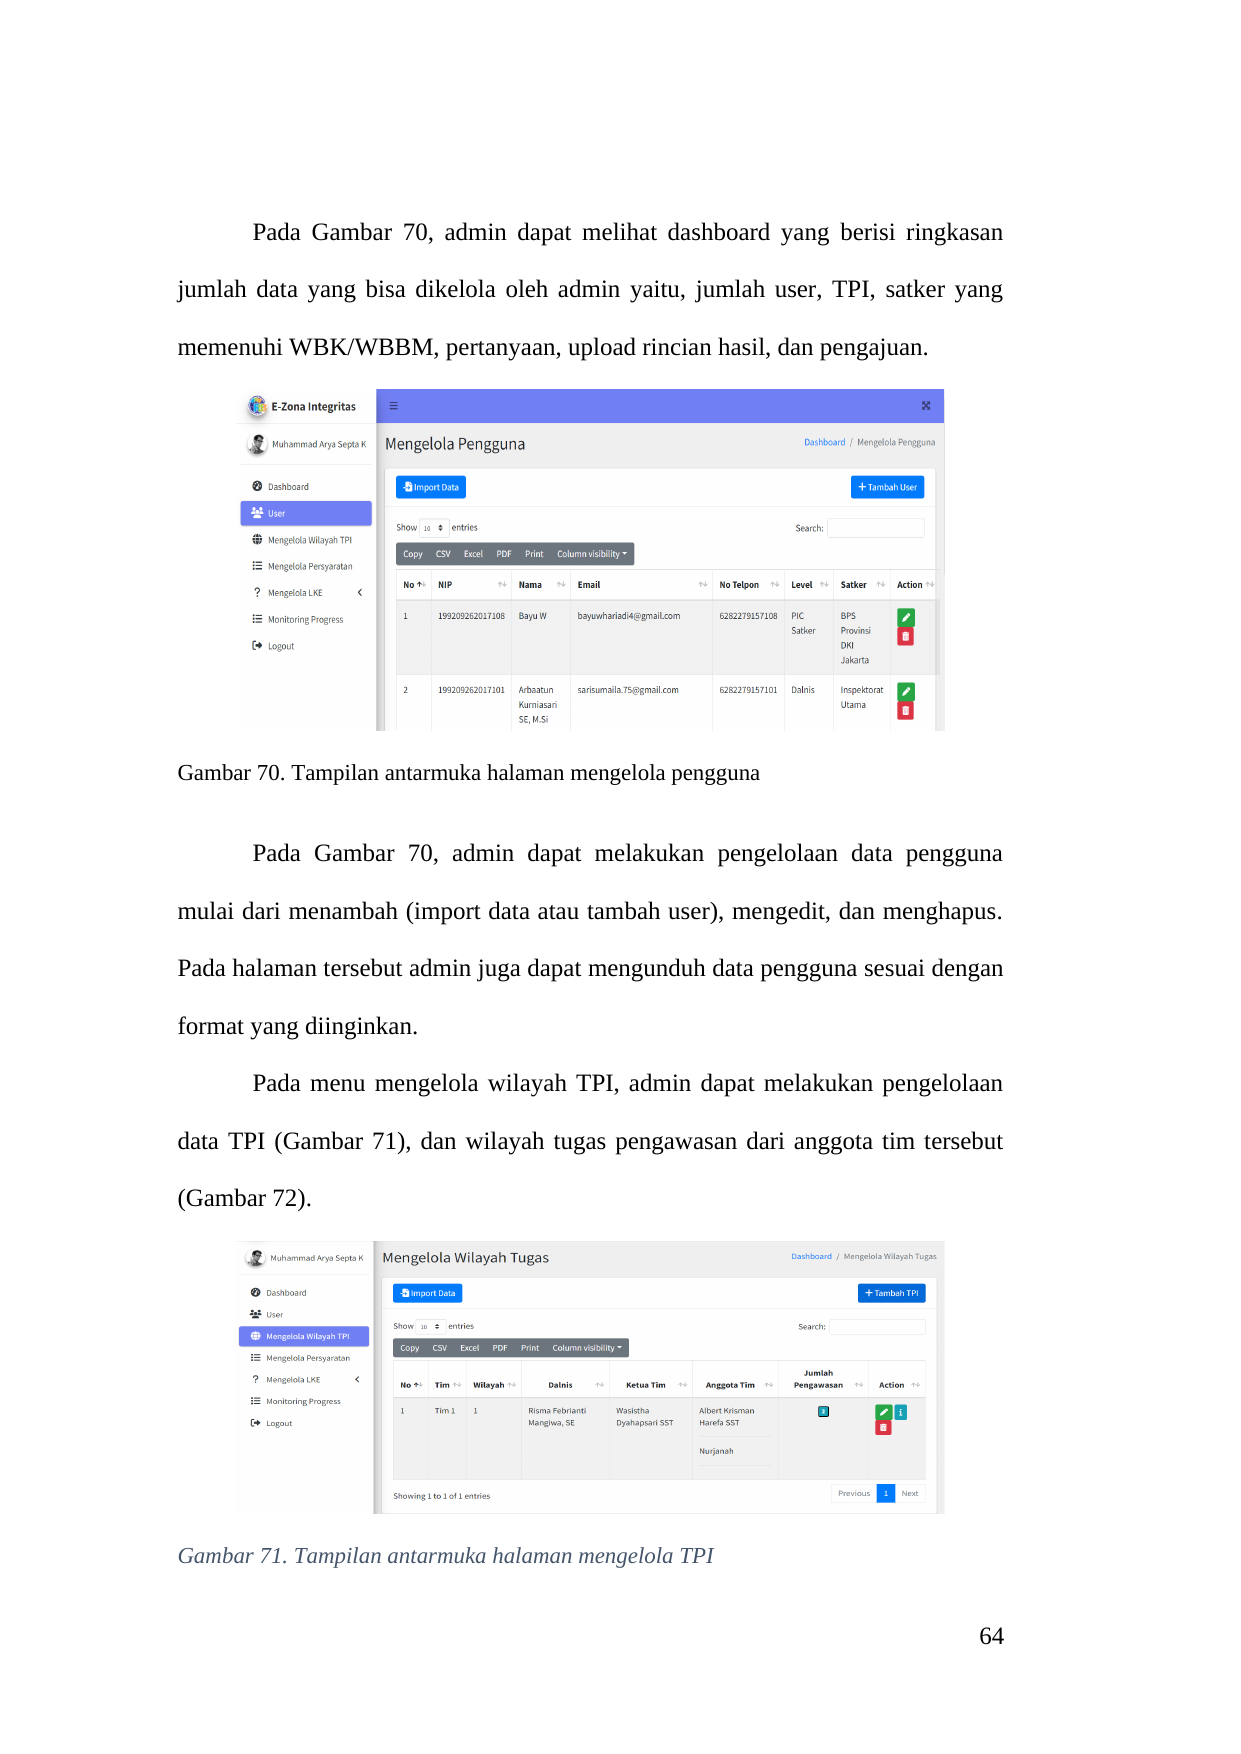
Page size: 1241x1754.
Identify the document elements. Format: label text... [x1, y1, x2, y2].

text Pada Gambar 70, admin dapat melakukan pengelolaan data pengguna mulai dari menambah (import data atau tambah user), mengedit, dan menghapus. Pada halaman tersebut admin juga dapat mengunduh data pengguna sesuai dengan format yang diinginkan. [177, 838, 1004, 1040]
picture [236, 389, 945, 731]
text Pada menu mengelola wilayah TPI, admin dapat melakukan pengelolaan data TPI (Gambar 71), dan wilayah tugas pengawasan dari anggota tim tersebut (Gambar 72). [177, 1068, 1004, 1212]
text Gambar 71. Tampilan antarmuka halaman mengelola TPI [177, 1542, 1004, 1568]
picture [236, 1241, 945, 1514]
text Gambar 70. Tampilan antarmuka halaman mengelola pengguna [177, 759, 1004, 786]
text Pada Gambar 70, admin dapat melihat dashboard yang berisi ringkasan jumlah data yang bisa dikelola oleh admin yaitu, jumlah user, TPI, satker yang memenuhi WBK/WBBM, pertanyaan, upload rincian hasil, dan pengajuan. [177, 217, 1004, 360]
